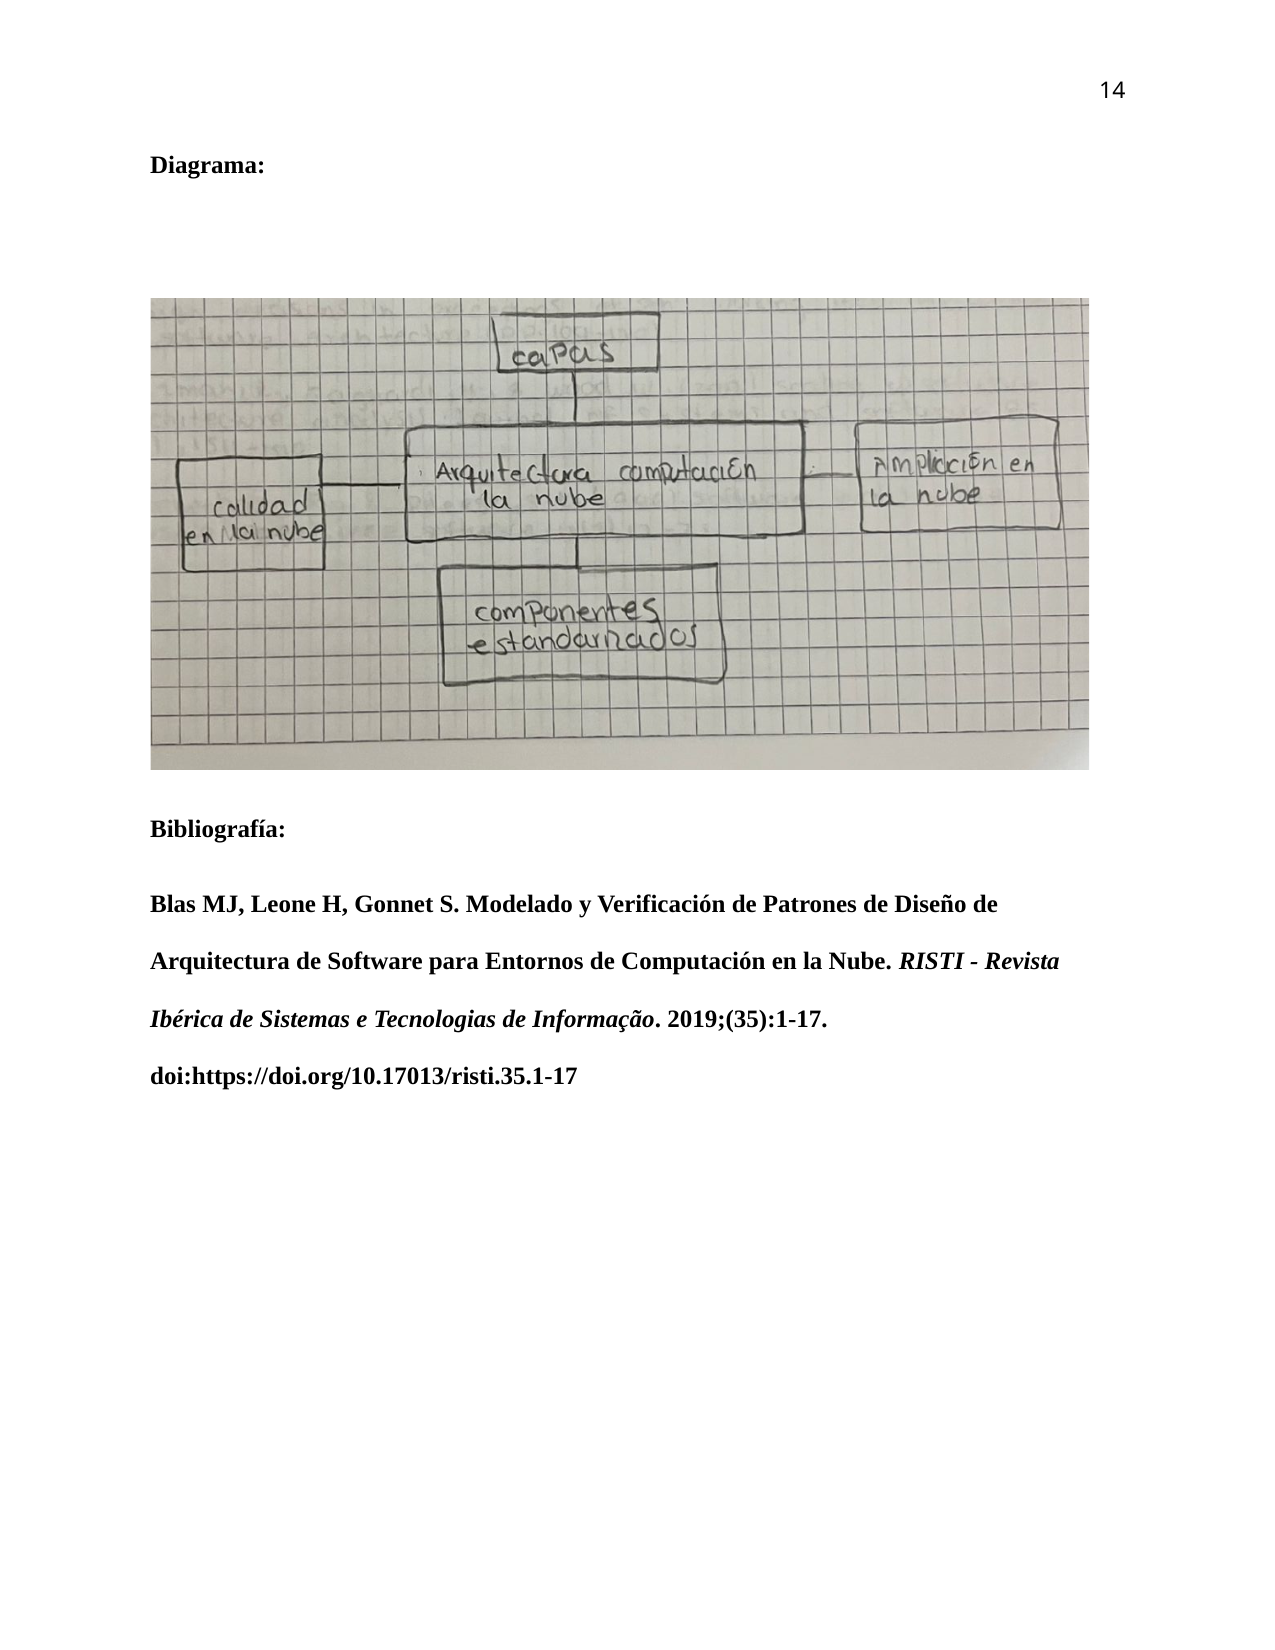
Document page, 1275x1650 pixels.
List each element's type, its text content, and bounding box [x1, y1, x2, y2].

text Bibliografía: [150, 814, 1125, 843]
text Blas MJ, Leone H, Gonnet S. Modelado y Verificación de Patrones de Diseño de Arquitectura de Software para Entornos de Computación en la Nube. RISTI - Revista Ibérica de Sistemas e Tecnologias de Informação. 2019;(35):1-17. doi:https://doi.org/10.17013/risti.35.1-17 [150, 889, 1125, 1090]
text Diagrama: [150, 150, 1125, 179]
picture [150, 298, 1090, 770]
